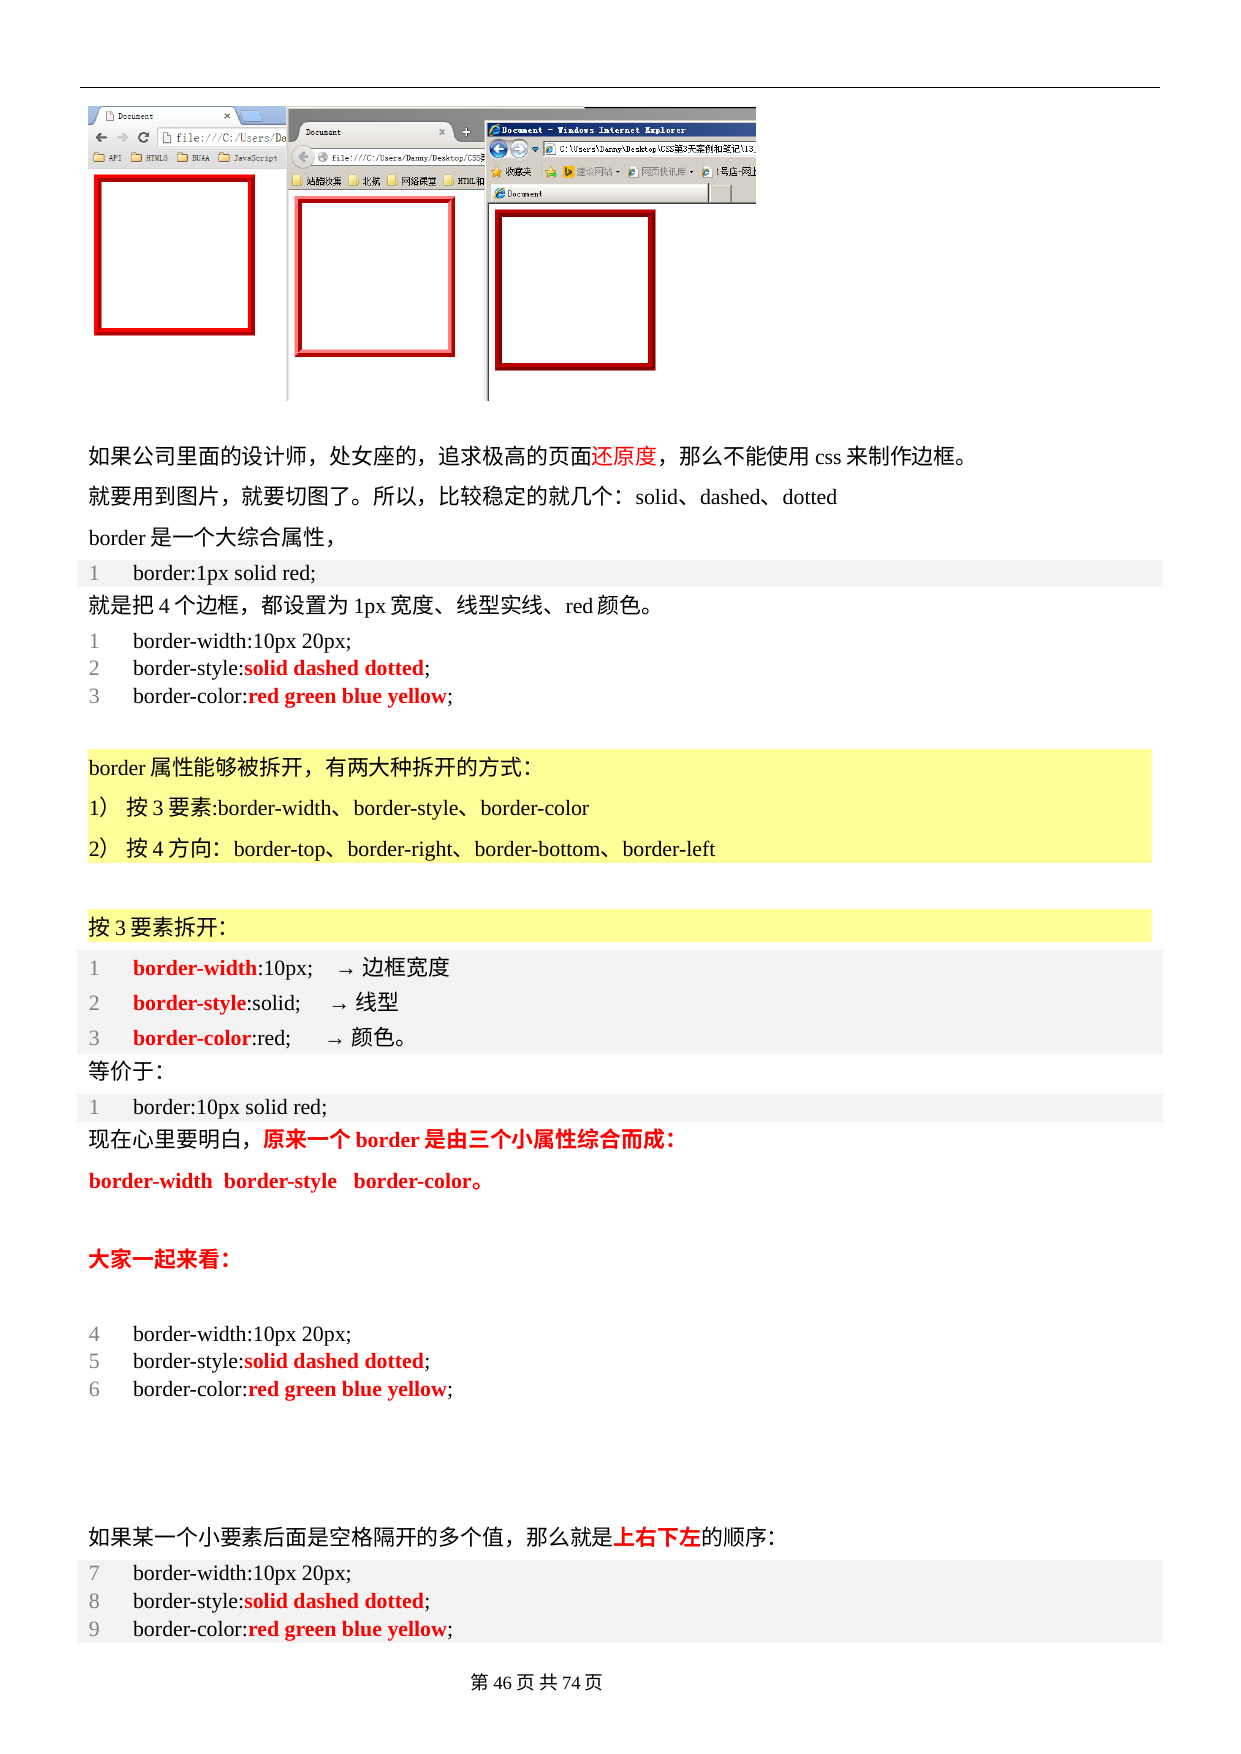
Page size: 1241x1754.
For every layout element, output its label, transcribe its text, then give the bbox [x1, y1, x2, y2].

list border-color:red green blue yellow; [88, 1376, 1152, 1401]
text 现在心里要明白，原来一个border是由三个小属性综合而成： [88, 1122, 1152, 1154]
table_header border:1px solid red; [77, 560, 1163, 587]
list border-color:red green blue yellow; [88, 683, 1152, 708]
table_header border:10px solid red; [77, 1094, 1163, 1122]
text 2） 按4方向：border-top、border-right、border-bottom、border-left [88, 830, 1152, 863]
text 大家一起来看： [88, 1241, 1152, 1274]
text 就是把4个边框，都设置为1px宽度、线型实线、red颜色。 [88, 587, 1152, 620]
list border-style:solid dashed dotted; [88, 655, 1152, 681]
text border-width border-style border-color。 [88, 1162, 1152, 1195]
text 按3要素拆开： [88, 909, 1152, 942]
text 如果某一个小要素后面是空格隔开的多个值，那么就是上右下左的顺序： [88, 1520, 1152, 1552]
text border是一个大综合属性， [88, 519, 1152, 552]
text 如果公司里面的设计师，处女座的，追求极高的页面还原度，那么不能使用css来制作边框。 [88, 438, 1152, 471]
list border-width:10px 20px; [88, 1321, 1152, 1346]
table_header border-width:10px 20px; border-style:solid dashed dotted; border-color:red green blue yellow; [77, 1560, 1163, 1643]
text 1） 按3要素:border-width、border-style、border-color [88, 790, 1152, 822]
list border-style:solid dashed dotted; [88, 1348, 1152, 1373]
list border-width:10px 20px; [88, 628, 1152, 653]
table_header border-width:10px; → 边框宽度 border-style:solid; → 线型 border-color:red; → 颜色。 [77, 950, 1163, 1054]
text 就要用到图片，就要切图了。所以，比较稳定的就几个：solid、dashed、dotted [88, 479, 1152, 511]
text 等价于： [88, 1054, 1152, 1086]
picture [88, 106, 756, 401]
text border属性能够被拆开，有两大种拆开的方式： [88, 749, 1152, 782]
